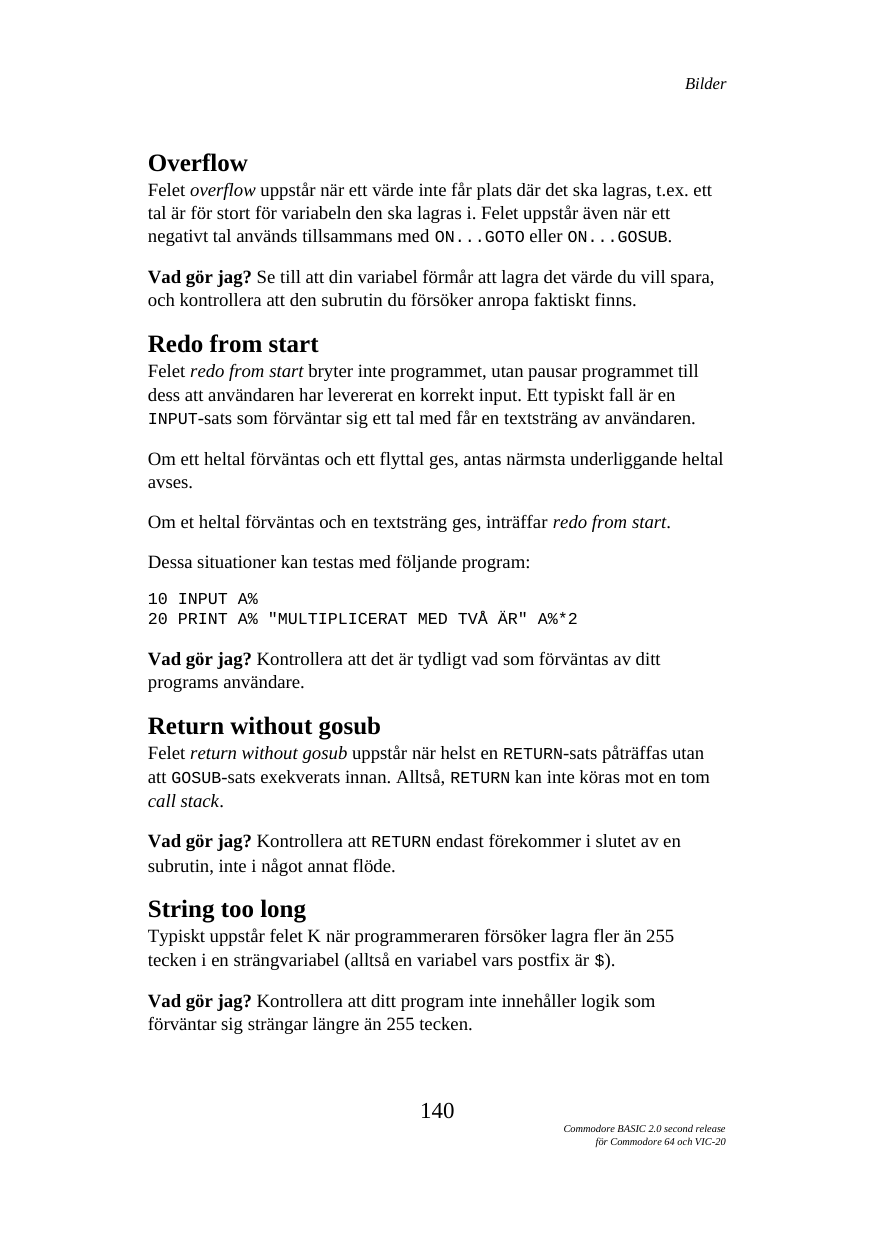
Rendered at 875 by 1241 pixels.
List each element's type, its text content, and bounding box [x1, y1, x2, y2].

text Vad gör jag? Kontrollera att RETURN endast förekommer i slutet av en subrutin, inte i något annat flöde. [148, 830, 726, 876]
text Om et heltal förväntas och en textsträng ges, inträffar redo from start. [148, 511, 726, 532]
text Om ett heltal förväntas och ett flyttal ges, antas närmsta underliggande heltal avses. [148, 448, 726, 492]
text Typiskt uppstår felet K när programmeraren försöker lagra fler än 255 tecken i en strängvariabel (alltså en variabel vars postfix är $). [148, 925, 726, 971]
text Felet overflow uppstår när ett värde inte får plats där det ska lagras, t.ex. ett tal är för stort för variabeln den ska lagras i. Felet uppstår även när ett negativt tal används tillsammans med ON...GOTO eller ON...GOSUB. [148, 179, 726, 248]
text Vad gör jag? Kontrollera att ditt program inte innehåller logik som förväntar sig strängar längre än 255 tecken. [148, 989, 726, 1034]
subtitle String too long [148, 894, 726, 923]
subtitle Overflow [148, 148, 726, 176]
text 10 INPUT A% 20 PRINT A% "MULTIPLICERAT MED TVÅ ÄR" A%*2 [148, 591, 726, 630]
subtitle Redo from start [148, 329, 726, 358]
subtitle Return without gosub [148, 711, 726, 740]
text Felet redo from start bryter inte programmet, utan pausar programmet till dess att användaren har levererat en korrekt input. Ett typiskt fall är en INPUT-sats som förväntar sig ett tal med får en textsträng av användaren. [148, 360, 726, 429]
text Dessa situationer kan testas med följande program: [148, 551, 726, 572]
text Felet return without gosub uppstår när helst en RETURN-sats påträffas utan att GOSUB-sats exekverats innan. Alltså, RETURN kan inte köras mot en tom call stack. [148, 742, 726, 812]
text Vad gör jag? Kontrollera att det är tydligt vad som förväntas av ditt programs användare. [148, 648, 726, 693]
text Vad gör jag? Se till att din variabel förmår att lagra det värde du vill spara, och kontrollera att den subrutin du försöker anropa faktiskt finns. [148, 266, 726, 311]
